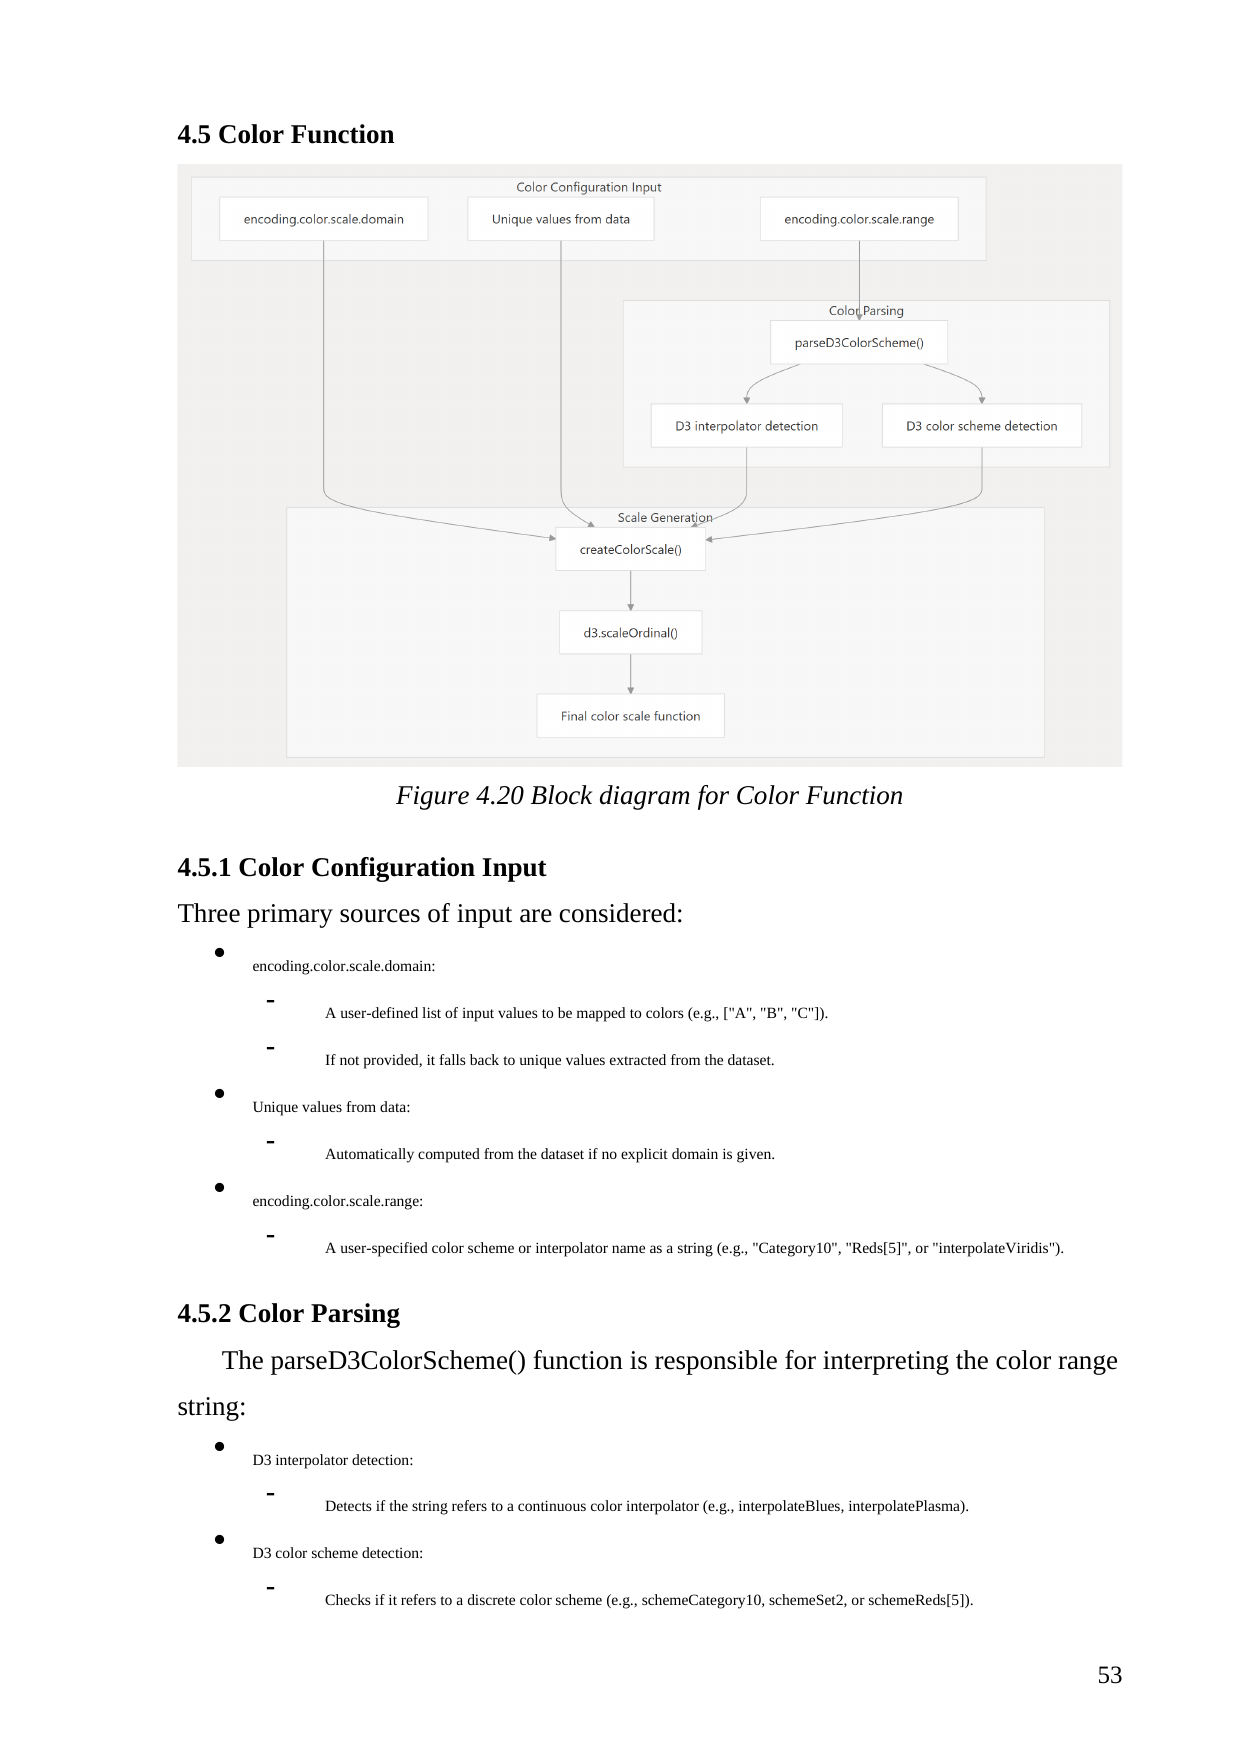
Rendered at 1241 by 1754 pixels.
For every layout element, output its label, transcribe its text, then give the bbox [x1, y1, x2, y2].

list encoding.color.scale.range: [215, 1178, 1122, 1210]
text The parseD3ColorScheme() function is responsible for interpreting the color range string: [177, 1344, 1122, 1422]
list A user-defined list of input values to be mapped to colors (e.g., ["A", "B", "C"]). [266, 991, 1122, 1022]
list Detects if the string refers to a continuous color interpolator (e.g., interpolateBlues, interpolatePlasma). [266, 1484, 1122, 1515]
subtitle 4.5 Color Function [177, 118, 1122, 149]
text Three primary sources of input are considered: [177, 897, 1122, 928]
subtitle 4.5.1 Color Configuration Input [177, 851, 1122, 882]
list D3 color scheme detection: [215, 1531, 1122, 1562]
list D3 interpolator detection: [215, 1437, 1122, 1468]
list encoding.color.scale.domain: [215, 944, 1122, 975]
list Checks if it refers to a discrete color scheme (e.g., schemeCategory10, schemeSet2, or schemeReds[5]). [266, 1578, 1122, 1609]
list Automatically computed from the dataset if no explicit domain is given. [266, 1132, 1122, 1163]
list Unique values from data: [215, 1085, 1122, 1116]
list A user-specified color scheme or interpolator name as a string (e.g., "Category10", "Reds[5]", or "interpolateViridis"). [266, 1225, 1122, 1257]
list If not provided, it falls back to unique values extracted from the dataset. [266, 1038, 1122, 1069]
picture [177, 164, 1123, 767]
subtitle 4.5.2 Color Parsing [177, 1297, 1122, 1328]
